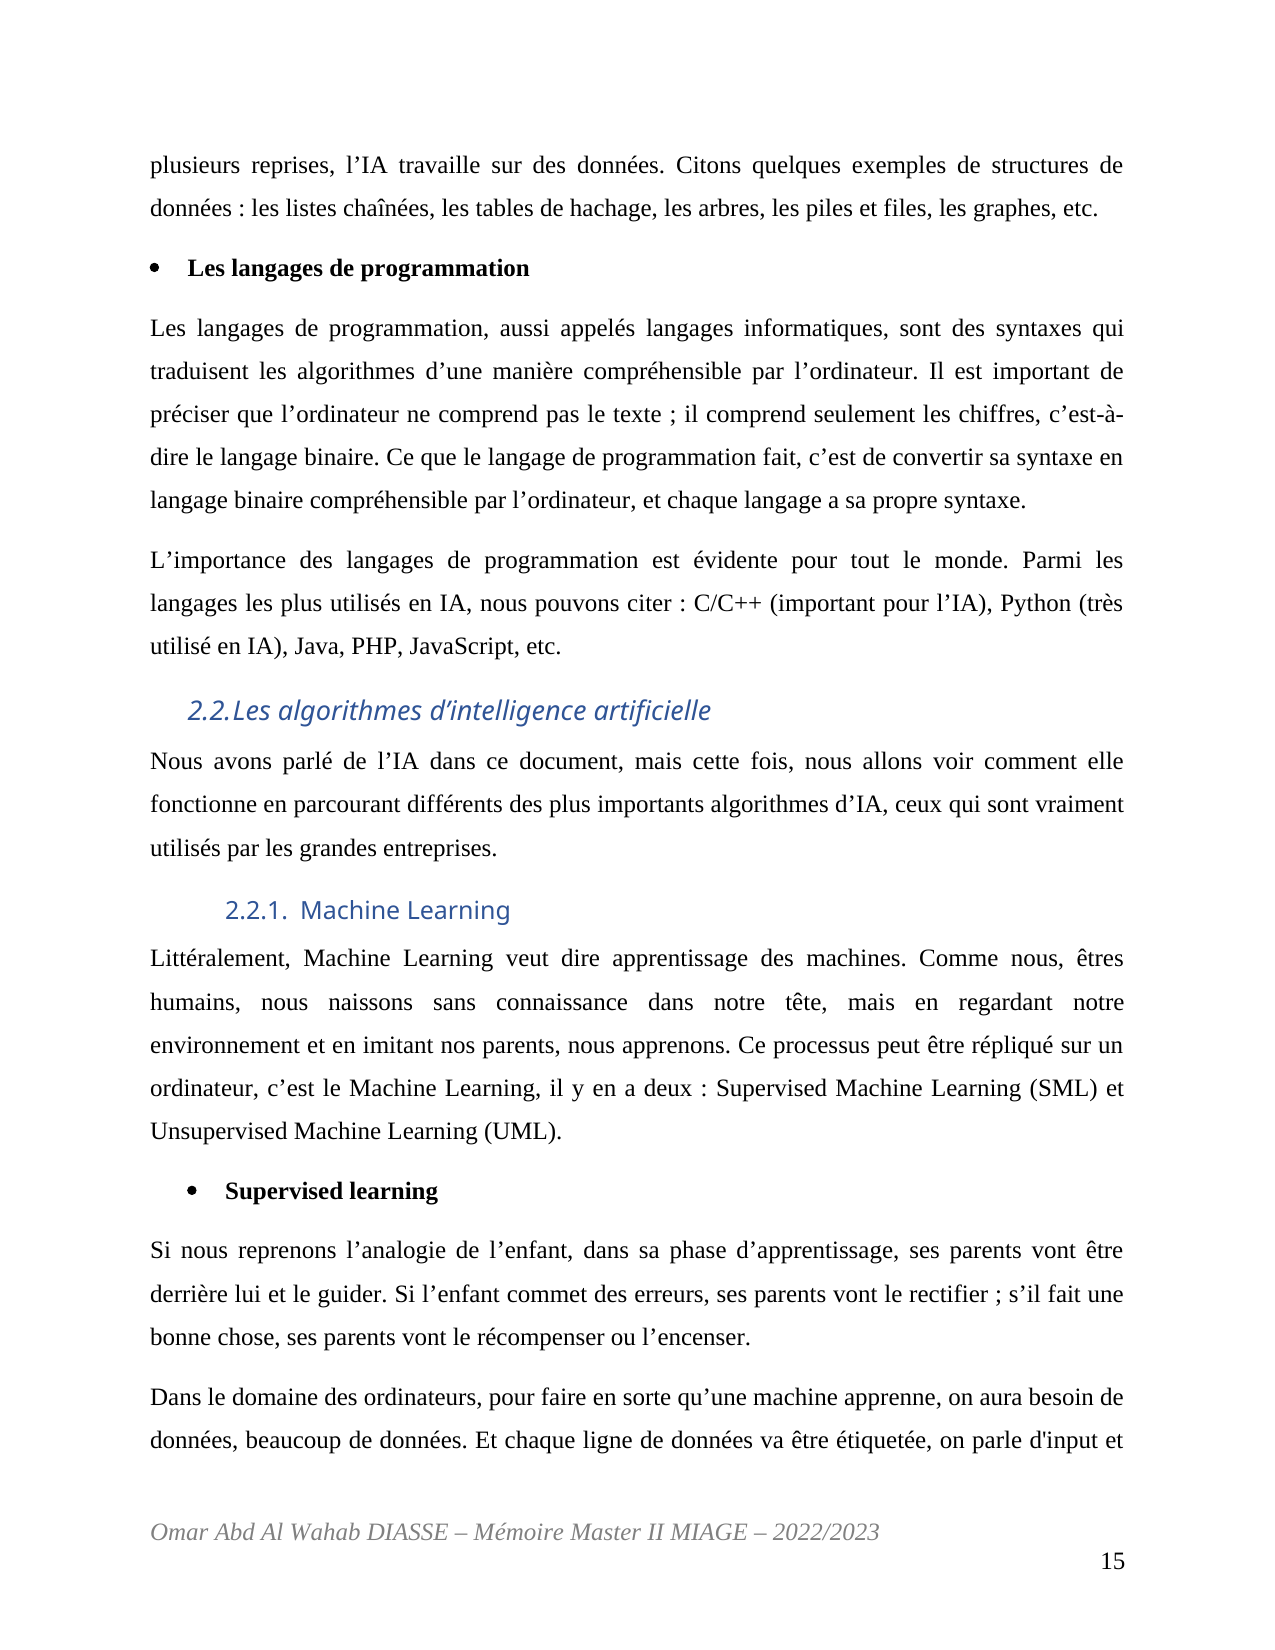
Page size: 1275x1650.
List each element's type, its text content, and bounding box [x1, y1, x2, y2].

text Littéralement, Machine Learning veut dire apprentissage des machines. Comme nous, êtres humains, nous naissons sans connaissance dans notre tête, mais en regardant notre environnement et en imitant nos parents, nous apprenons. Ce processus peut être répliqué sur un ordinateur, c’est le Machine Learning, il y en a deux : Supervised Machine Learning (SML) et Unsupervised Machine Learning (UML). [150, 943, 1125, 1145]
text Les langages de programmation, aussi appelés langages informatiques, sont des syntaxes qui traduisent les algorithmes d’une manière compréhensible par l’ordinateur. Il est important de préciser que l’ordinateur ne comprend pas le texte ; il comprend seulement les chiffres, c’est-à-dire le langage binaire. Ce que le langage de programmation fait, c’est de convertir sa syntaxe en langage binaire compréhensible par l’ordinateur, et chaque langage a sa propre syntaxe. [150, 313, 1125, 514]
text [150, 1382, 1125, 1453]
list Les langages de programmation [150, 253, 1125, 282]
subtitle Machine Learning [225, 892, 1125, 926]
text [150, 150, 1125, 222]
text Si nous reprenons l’analogie de l’enfant, dans sa phase d’apprentissage, ses parents vont être derrière lui et le guider. Si l’enfant commet des erreurs, ses parents vont le rectifier ; s’il fait une bonne chose, ses parents vont le récompenser ou l’encenser. [150, 1236, 1125, 1351]
list Supervised learning [187, 1176, 1125, 1204]
text Nous avons parlé de l’IA dans ce document, mais cette fois, nous allons voir comment elle fonctionne en parcourant différents des plus importants algorithmes d’IA, ceux qui sont vraiment utilisés par les grandes entreprises. [150, 746, 1125, 861]
subtitle Les algorithmes d’intelligence artificielle [187, 691, 1125, 728]
text L’importance des langages de programmation est évidente pour tout le monde. Parmi les langages les plus utilisés en IA, nous pouvons citer : C/C++ (important pour l’IA), Python (très utilisé en IA), Java, PHP, JavaScript, etc. [150, 545, 1125, 660]
